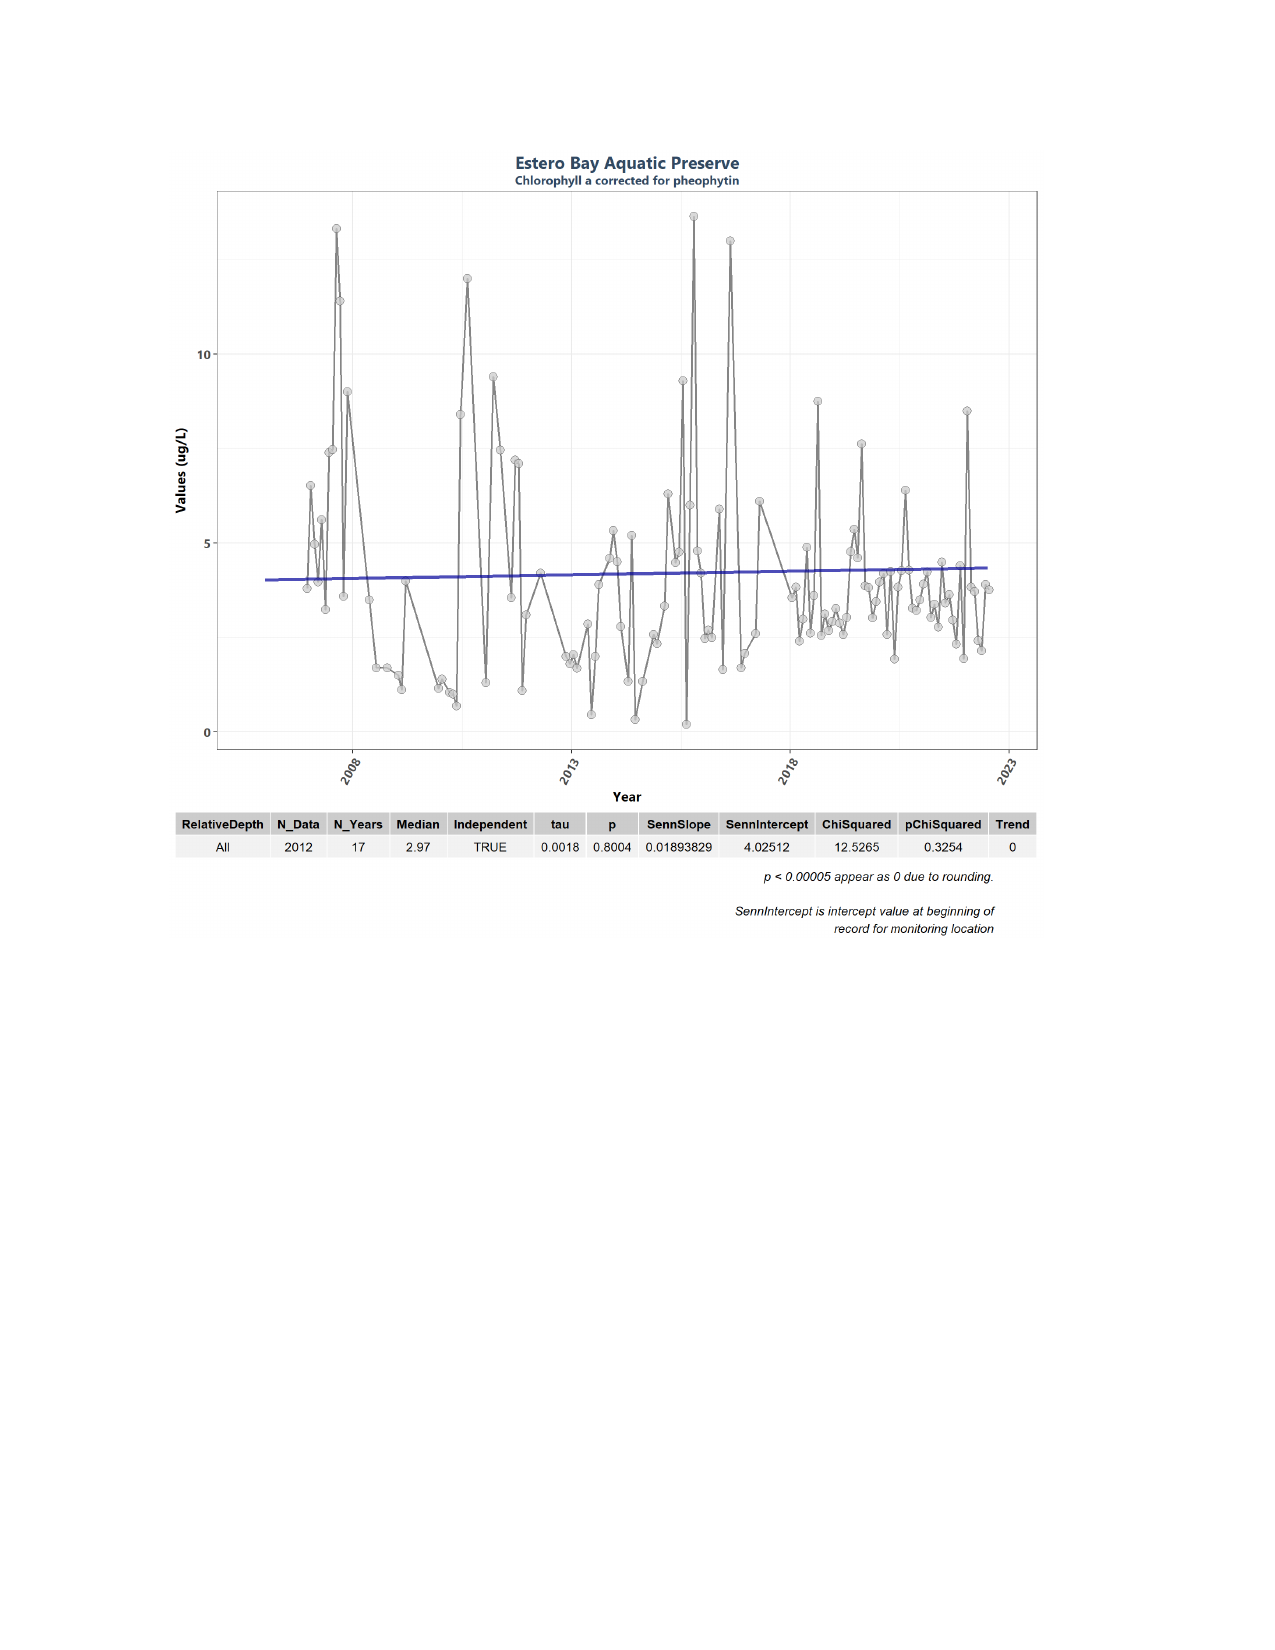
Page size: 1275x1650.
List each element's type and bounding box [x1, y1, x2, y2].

picture [168, 150, 1044, 938]
